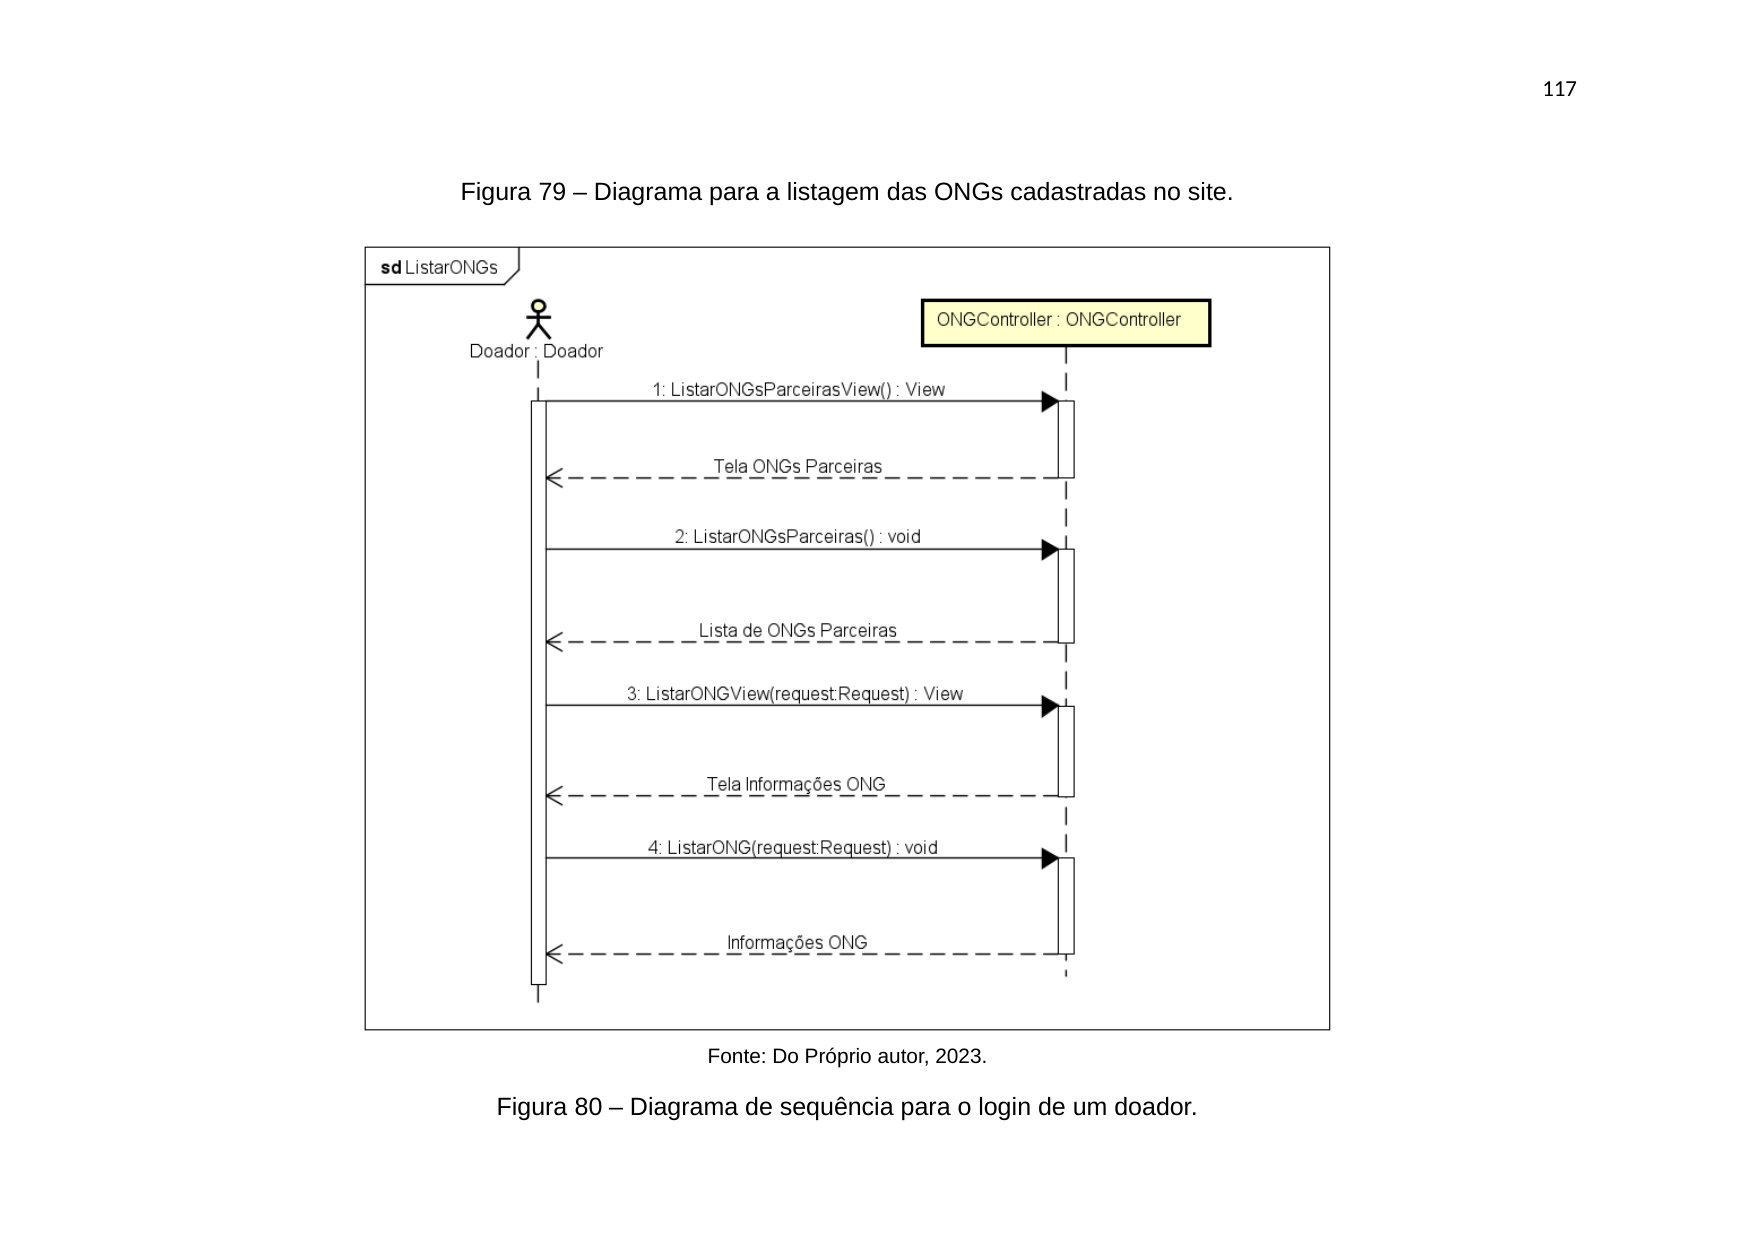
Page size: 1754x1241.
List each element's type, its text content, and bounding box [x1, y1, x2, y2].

text Figura 79 – Diagrama para a listagem das ONGs cadastradas no site. [118, 177, 1577, 206]
text Figura 80 – Diagrama de sequência para o login de um doador. [118, 1092, 1577, 1121]
picture [351, 232, 1344, 1044]
text Fonte: Do Próprio autor, 2023. [118, 1044, 1577, 1068]
